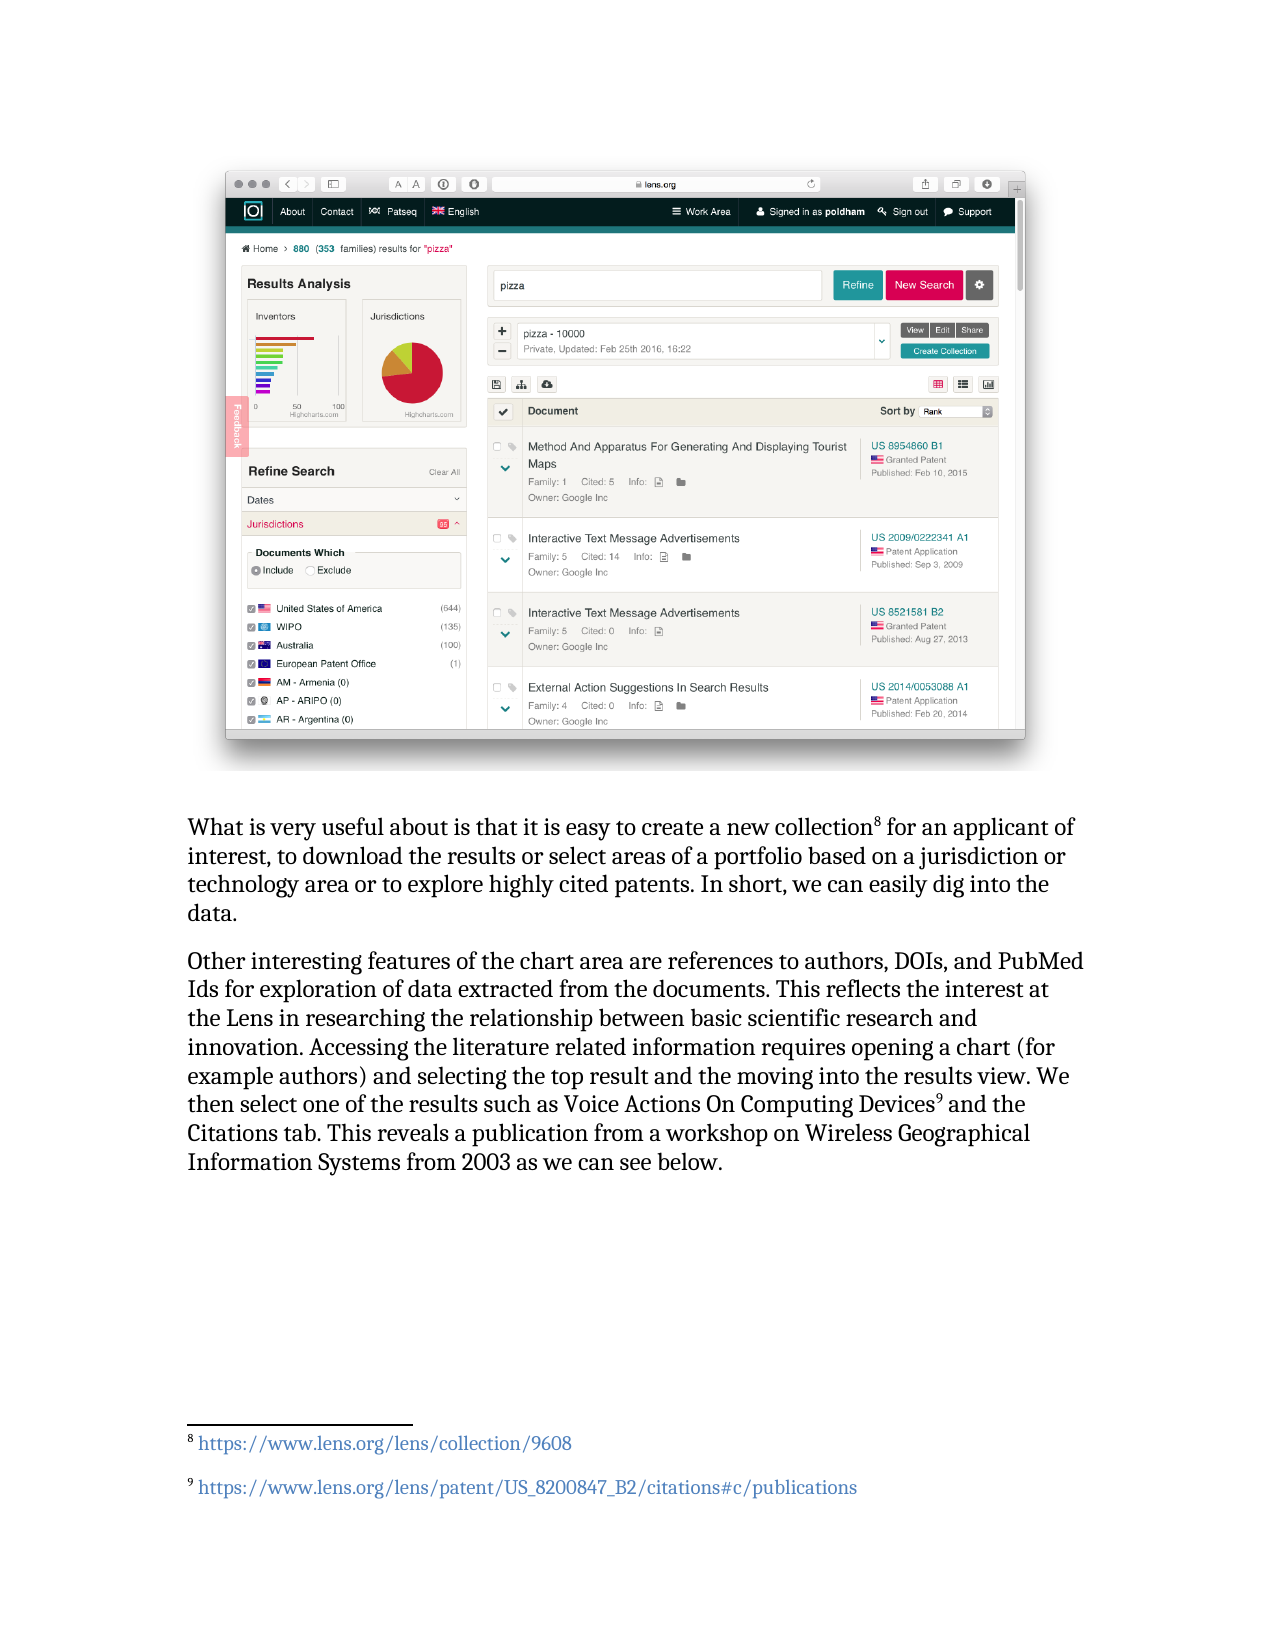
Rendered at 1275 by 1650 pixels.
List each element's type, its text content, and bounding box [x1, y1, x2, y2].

text Other interesting features of the chart area are references to authors, DOIs, and PubMed Ids for exploration of data extracted from the documents. This reflects the interest at the Lens in researching the relationship between basic scientific research and innovation. Accessing the literature related information requires opening a chart (for example authors) and selecting the top result and the moving into the results view. We then select one of the results such as Voice Actions On Computing Devices and the Citations tab. This reveals a publication from a workshop on Wireless Geographical Information Systems from 2003 as we can see below. [187, 947, 1087, 1177]
picture [187, 150, 1063, 794]
text What is very useful about is that it is easy to create a new collection for an applicant of interest, to download the results or select areas of a portfolio based on a jurisdiction or technology area or to explore highly cited patents. In short, we can easily dig into the data. [187, 813, 1087, 928]
